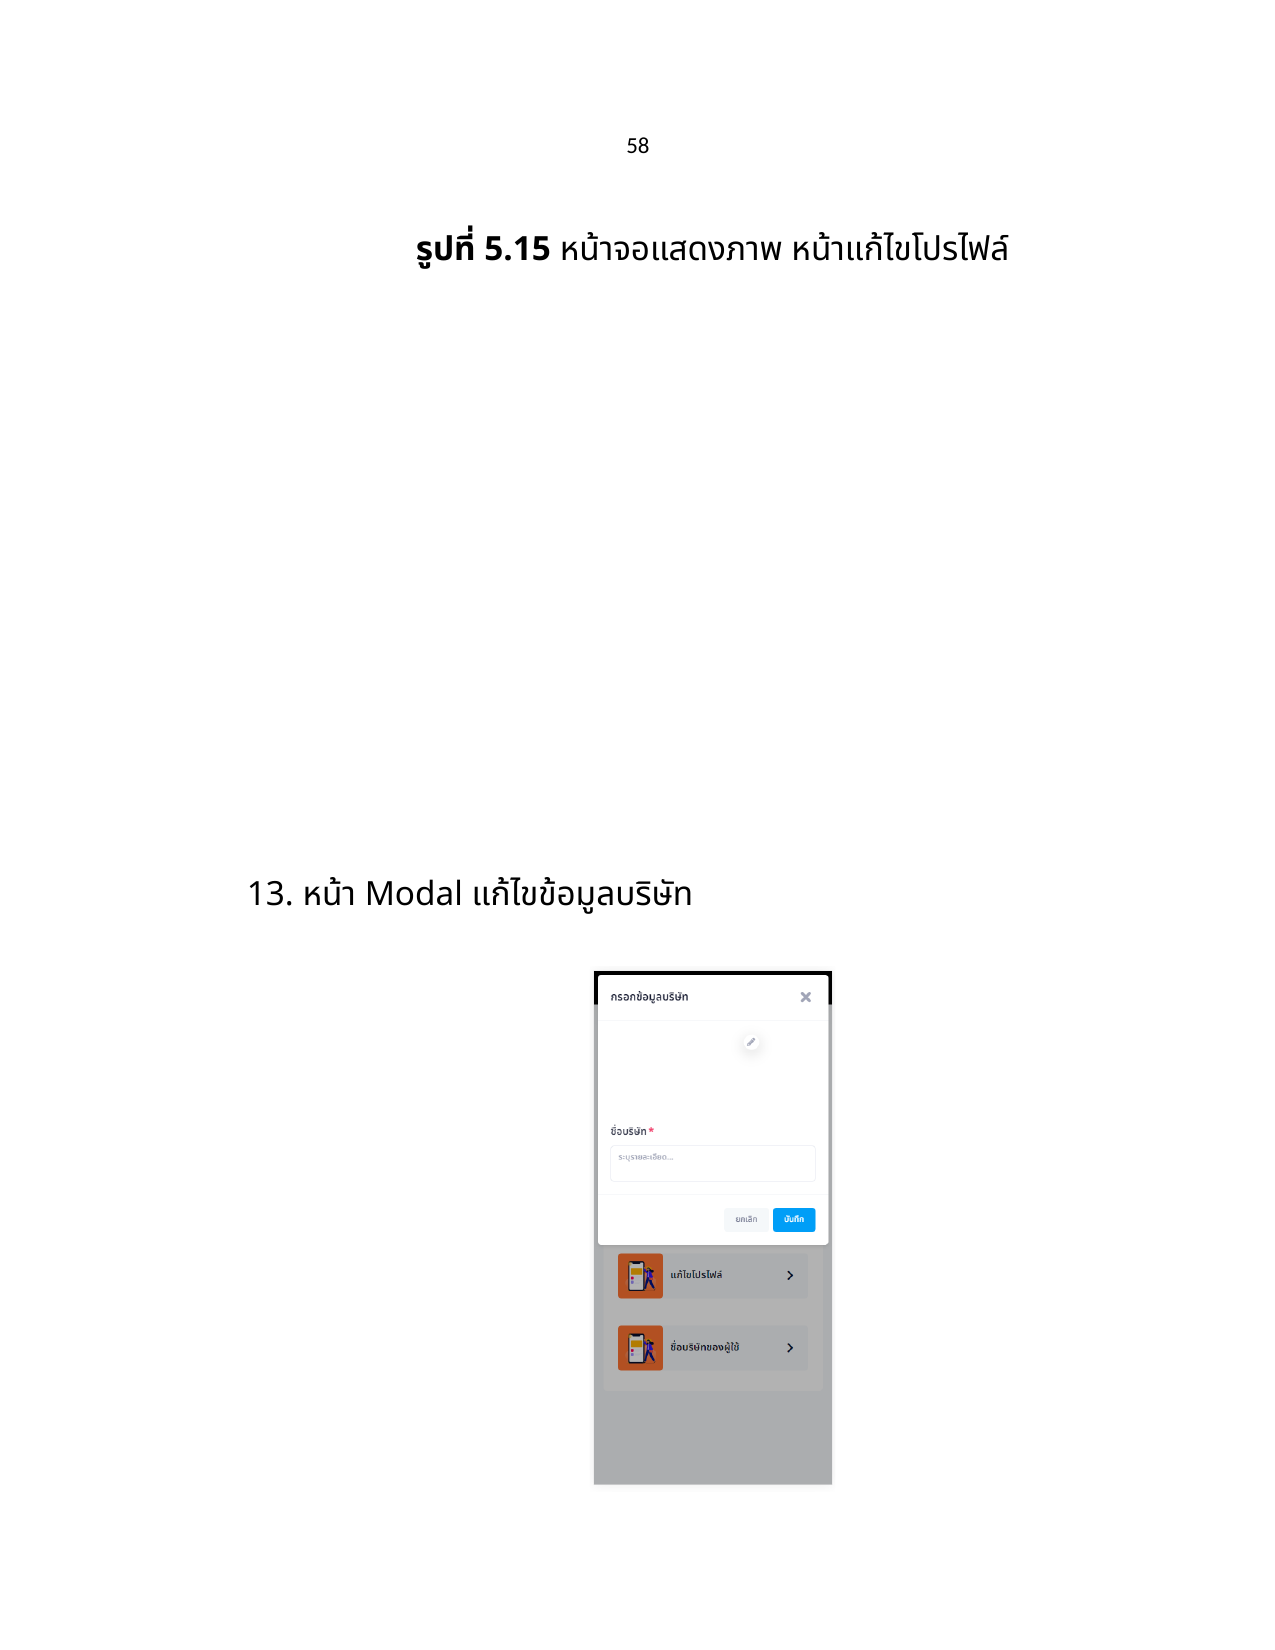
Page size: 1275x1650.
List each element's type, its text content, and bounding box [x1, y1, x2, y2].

list รูปที่ 5.15 หน้าจอแสดงภาพ หน้าแก้ไขโปรไฟล์ [337, 225, 1087, 276]
list 13. หน้า Modal แก้ไขข้อมูลบริษัท [247, 870, 1087, 921]
picture [589, 966, 836, 1492]
